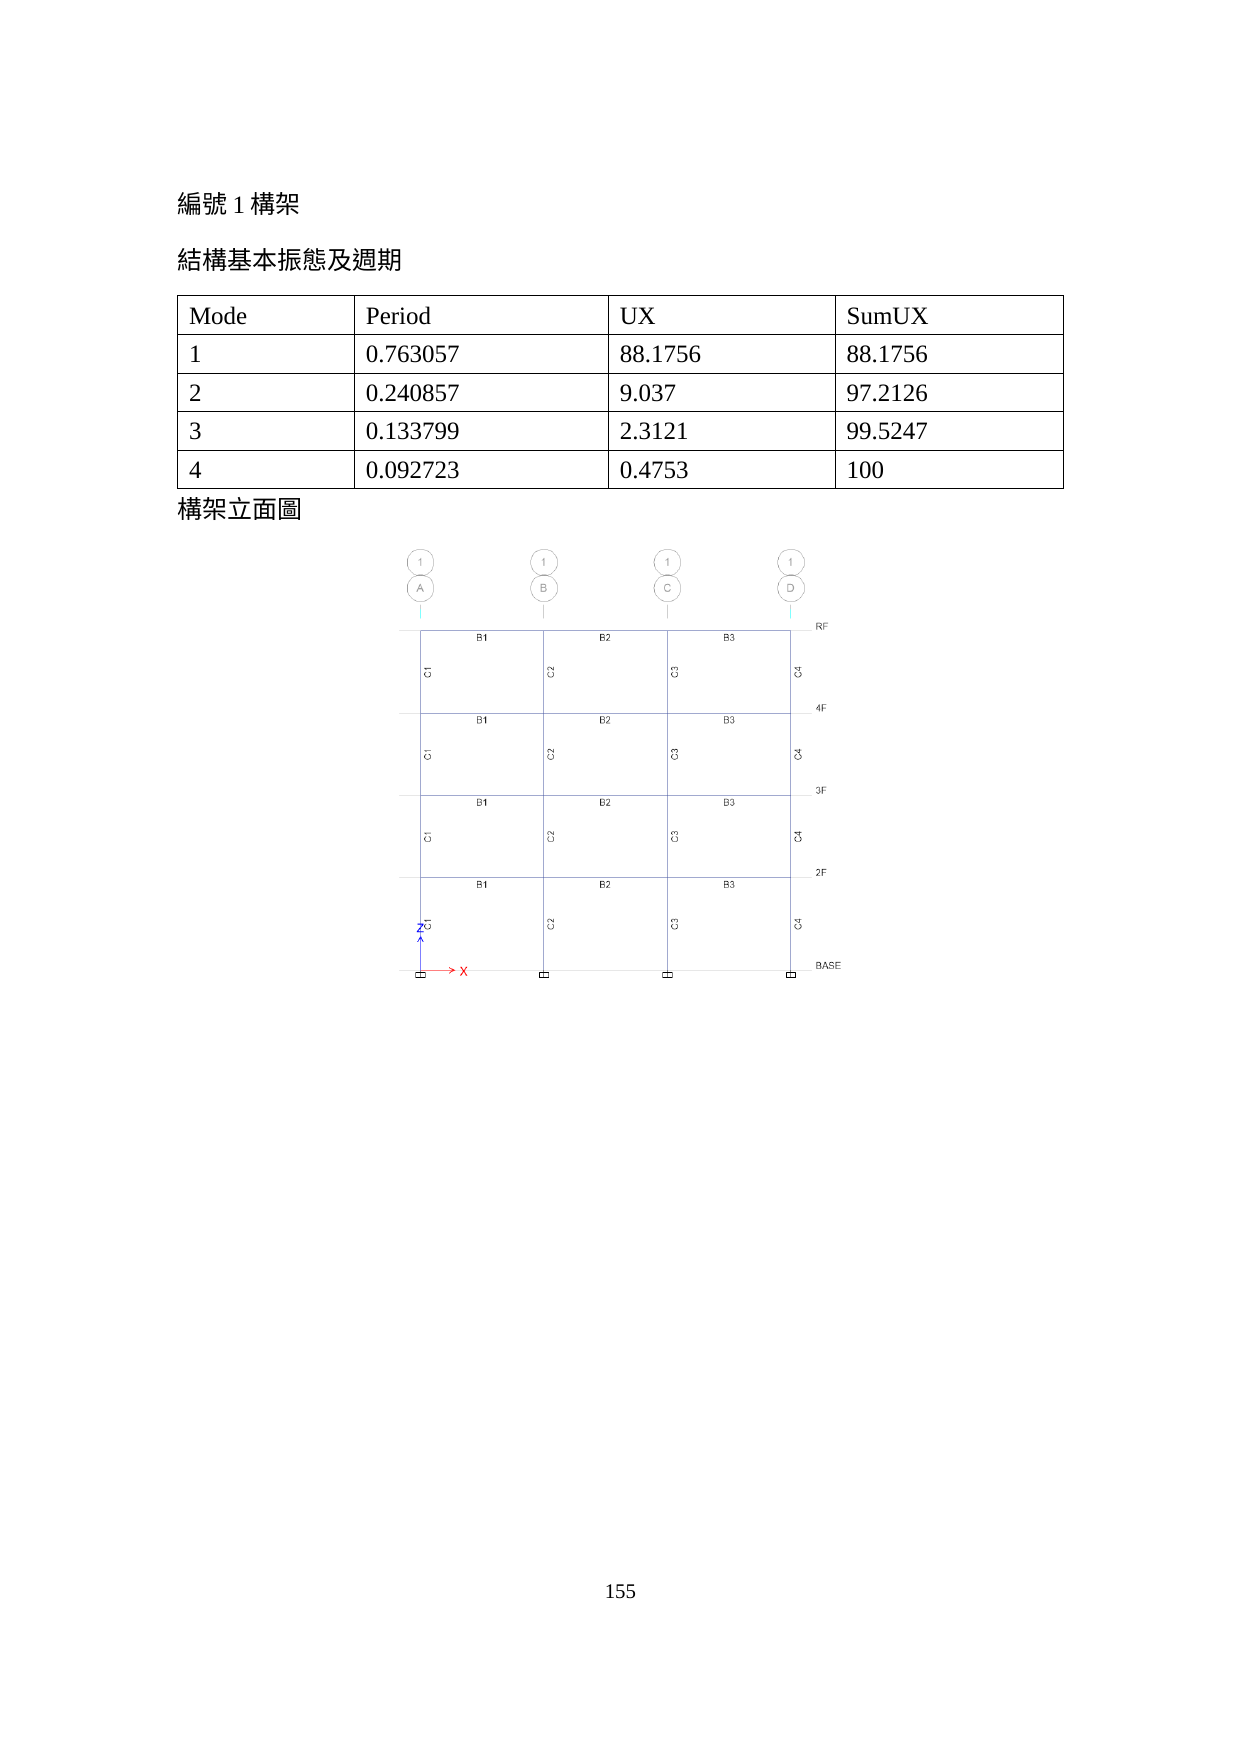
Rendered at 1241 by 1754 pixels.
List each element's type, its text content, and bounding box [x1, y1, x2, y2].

table_cell 9.037 [609, 374, 835, 411]
table_header SumUX [836, 296, 1063, 334]
table_cell 4 [178, 451, 354, 488]
table_cell 2 [178, 374, 354, 411]
table_cell 1 [178, 335, 354, 372]
text 構架立面圖 [177, 489, 1063, 527]
table_header Period [355, 296, 608, 334]
table_cell 88.1756 [609, 335, 835, 372]
table_cell 0.4753 [609, 451, 835, 488]
table_cell 100 [836, 451, 1063, 488]
text 編號1構架 [177, 184, 1063, 222]
picture [383, 544, 857, 987]
table_cell 99.5247 [836, 412, 1063, 449]
table_cell 97.2126 [836, 374, 1063, 411]
table_cell 0.763057 [355, 335, 608, 372]
table_cell 88.1756 [836, 335, 1063, 372]
table_cell 0.092723 [355, 451, 608, 488]
table_cell 0.240857 [355, 374, 608, 411]
table_header UX [609, 296, 835, 334]
table_cell 3 [178, 412, 354, 449]
table_header Mode [178, 296, 354, 334]
text 結構基本振態及週期 [177, 240, 1063, 277]
table_cell 2.3121 [609, 412, 835, 449]
table_cell 0.133799 [355, 412, 608, 449]
